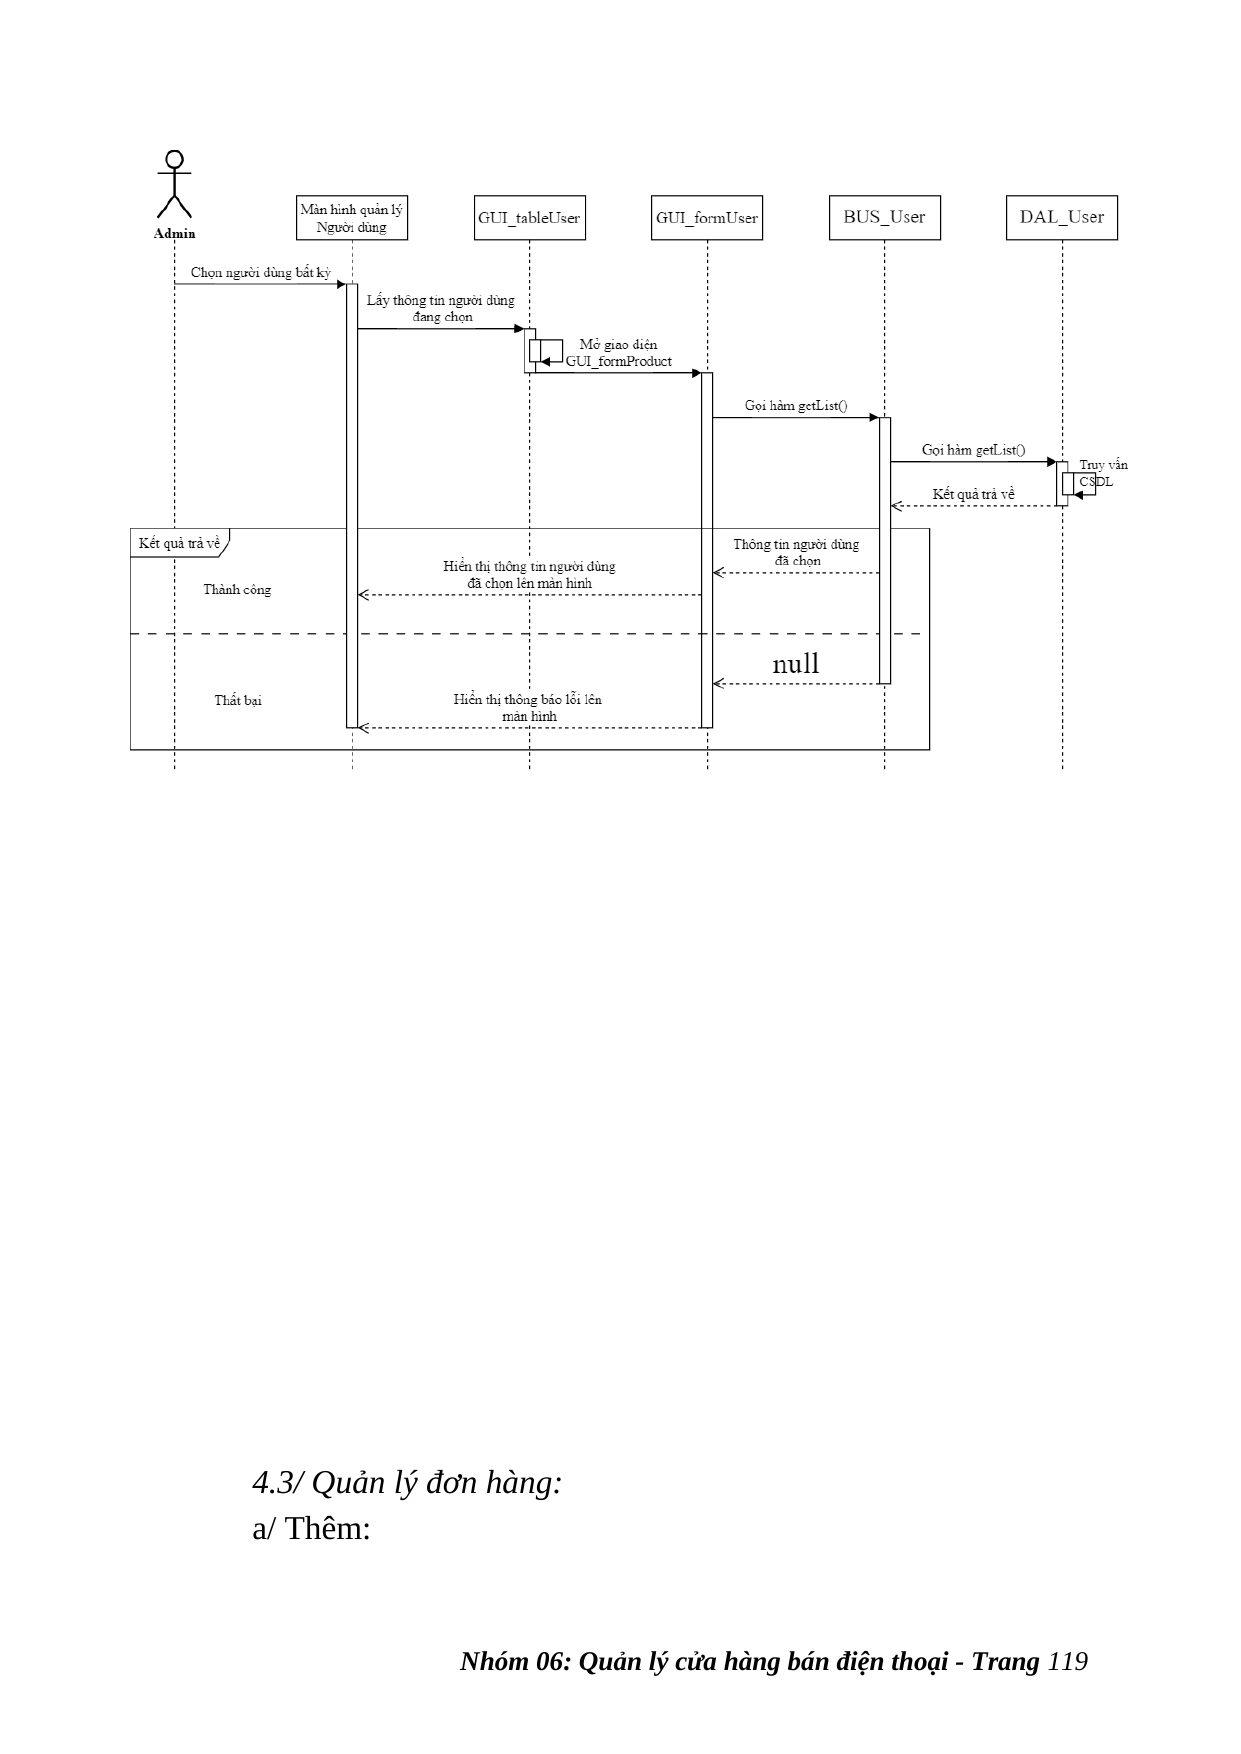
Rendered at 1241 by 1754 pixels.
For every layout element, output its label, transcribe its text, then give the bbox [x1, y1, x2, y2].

picture [118, 150, 1141, 773]
text 4.3/ Quản lý đơn hàng: [252, 1462, 1090, 1501]
text a/ Thêm: [252, 1508, 1090, 1546]
